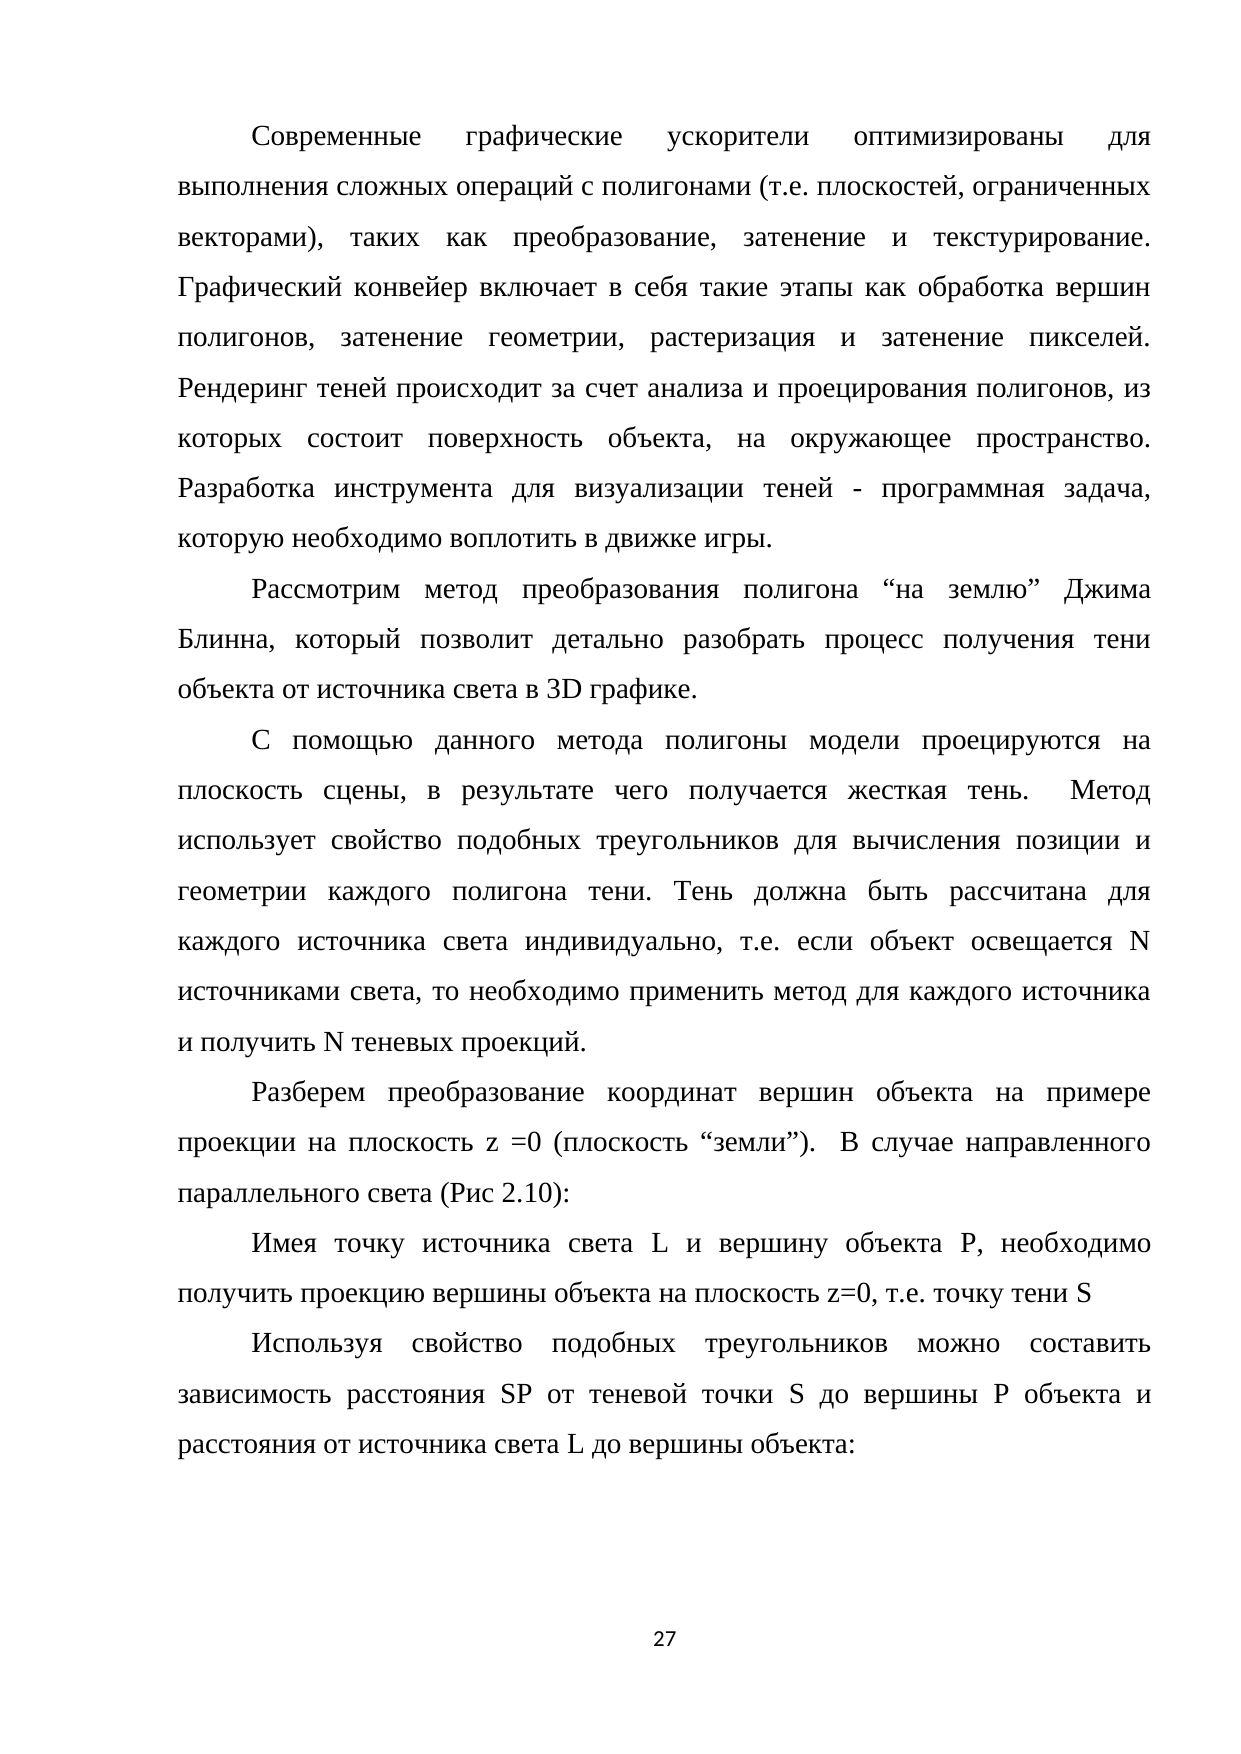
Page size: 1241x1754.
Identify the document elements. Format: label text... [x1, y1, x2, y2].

text Современные графические ускорители оптимизированы для выполнения сложных операций с полигонами (т.е. плоскостей, ограниченных векторами), таких как преобразование, затенение и текстурирование. Графический конвейер включает в себя такие этапы как обработка вершин полигонов, затенение геометрии, растеризация и затенение пикселей. Рендеринг теней происходит за счет анализа и проецирования полигонов, из которых состоит поверхность объекта, на окружающее пространство. Разработка инструмента для визуализации теней - программная задача, которую необходимо воплотить в движке игры. [177, 118, 1152, 554]
text Рассмотрим метод преобразования полигона “на землю” Джима Блинна, который позволит детально разобрать процесс получения тени объекта от источника света в 3D графике. [177, 571, 1152, 705]
text Имея точку источника света L и вершину объекта P, необходимо получить проекцию вершины объекта на плоскость z=0, т.е. точку тени S [177, 1225, 1152, 1309]
text С помощью данного метода полигоны модели проецируются на плоскость сцены, в результате чего получается жесткая тень. Метод использует свойство подобных треугольников для вычисления позиции и геометрии каждого полигона тени. Тень должна быть рассчитана для каждого источника света индивидуально, т.е. если объект освещается N источниками света, то необходимо применить метод для каждого источника и получить N теневых проекций. [177, 722, 1152, 1057]
text Разберем преобразование координат вершин объекта на примере проекции на плоскость z =0 (плоскость “земли”). В случае направленного параллельного света (Рис 2.10): [177, 1074, 1152, 1208]
text Используя свойство подобных треугольников можно составить зависимость расстояния SP от теневой точки S до вершины P объекта и расстояния от источника света L до вершины объекта: [177, 1326, 1152, 1460]
